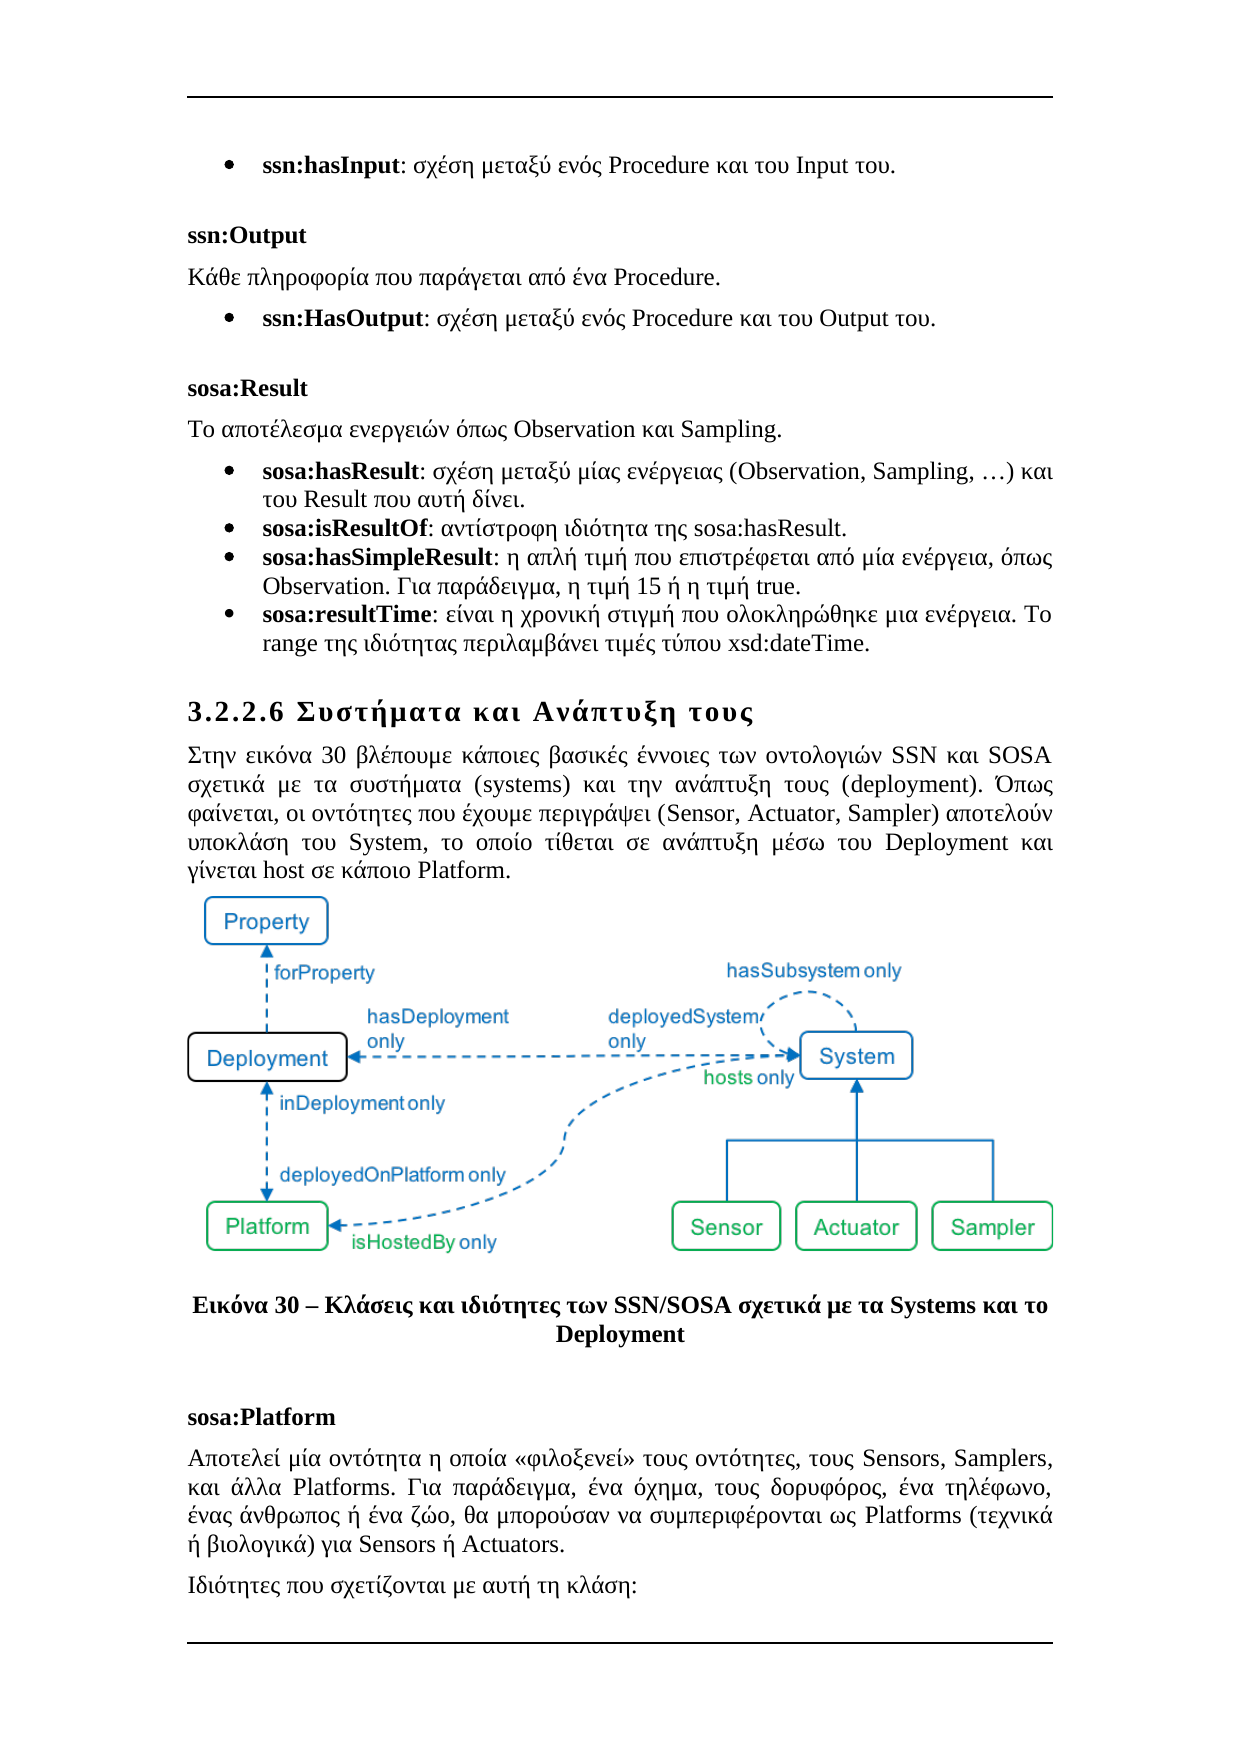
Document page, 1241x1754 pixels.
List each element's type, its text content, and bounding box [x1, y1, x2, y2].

text Κάθε πληροφορία που παράγεται από ένα Procedure. [187, 262, 1053, 290]
list ssn:HasOutput: σχέση μεταξύ ενός Procedure και του Output του. [225, 303, 1053, 332]
subtitle sosa:Platform [187, 1402, 1053, 1431]
list sosa:resultTime: είναι η χρονική στιγμή που ολοκληρώθηκε μια ενέργεια. Το range της ιδιότητας περιλαμβάνει τιμές τύπου xsd:dateTime. [225, 599, 1053, 657]
text Αποτελεί μία οντότητα η οποία «φιλοξενεί» τους οντότητες, τους Sensors, Samplers, και άλλα Platforms. Για παράδειγμα, ένα όχημα, τους δορυφόρος, ένα τηλέφωνο, ένας άνθρωπος ή ένα ζώο, θα μπορούσαν να συμπεριφέρονται ως Platforms (τεχνικά ή βιολογικά) για Sensors ή Actuators. [187, 1443, 1053, 1558]
picture [187, 896, 1054, 1266]
list sosa:hasResult: σχέση μεταξύ μίας ενέργειας (Observation, Sampling, …) και του Result που αυτή δίνει. [225, 456, 1053, 513]
subtitle ssn:Output [187, 220, 1053, 249]
list sosa:hasSimpleResult: η απλή τιμή που επιστρέφεται από μία ενέργεια, όπως Observation. Για παράδειγμα, η τιμή 15 ή η τιμή true. [225, 542, 1053, 599]
subtitle sosa:Result [187, 373, 1053, 402]
list sosa:isResultOf: αντίστροφη ιδιότητα της sosa:hasResult. [225, 513, 1053, 542]
subtitle Συστήματα και Ανάπτυξη τους [187, 694, 1053, 728]
text Ιδιότητες που σχετίζονται με αυτή τη κλάση: [187, 1571, 1053, 1599]
text Στην εικόνα 30 βλέπουμε κάποιες βασικές έννοιες των οντολογιών SSN και SOSA σχετικά με τα συστήματα (systems) και την ανάπτυξη τους (deployment). Όπως φαίνεται, οι οντότητες που έχουμε περιγράψει (Sensor, Actuator, Sampler) αποτελούν υποκλάση του System, το οποίο τίθεται σε ανάπτυξη μέσω του Deployment και γίνεται host σε κάποιο Platform. [187, 741, 1053, 884]
text Εικόνα 30 – Κλάσεις και ιδιότητες των SSN/SOSA σχετικά με τα Systems και το Deployment [187, 1290, 1053, 1348]
text Το αποτέλεσμα ενεργειών όπως Observation και Sampling. [187, 414, 1053, 443]
list ssn:hasInput: σχέση μεταξύ ενός Procedure και του Input του. [225, 150, 1053, 179]
